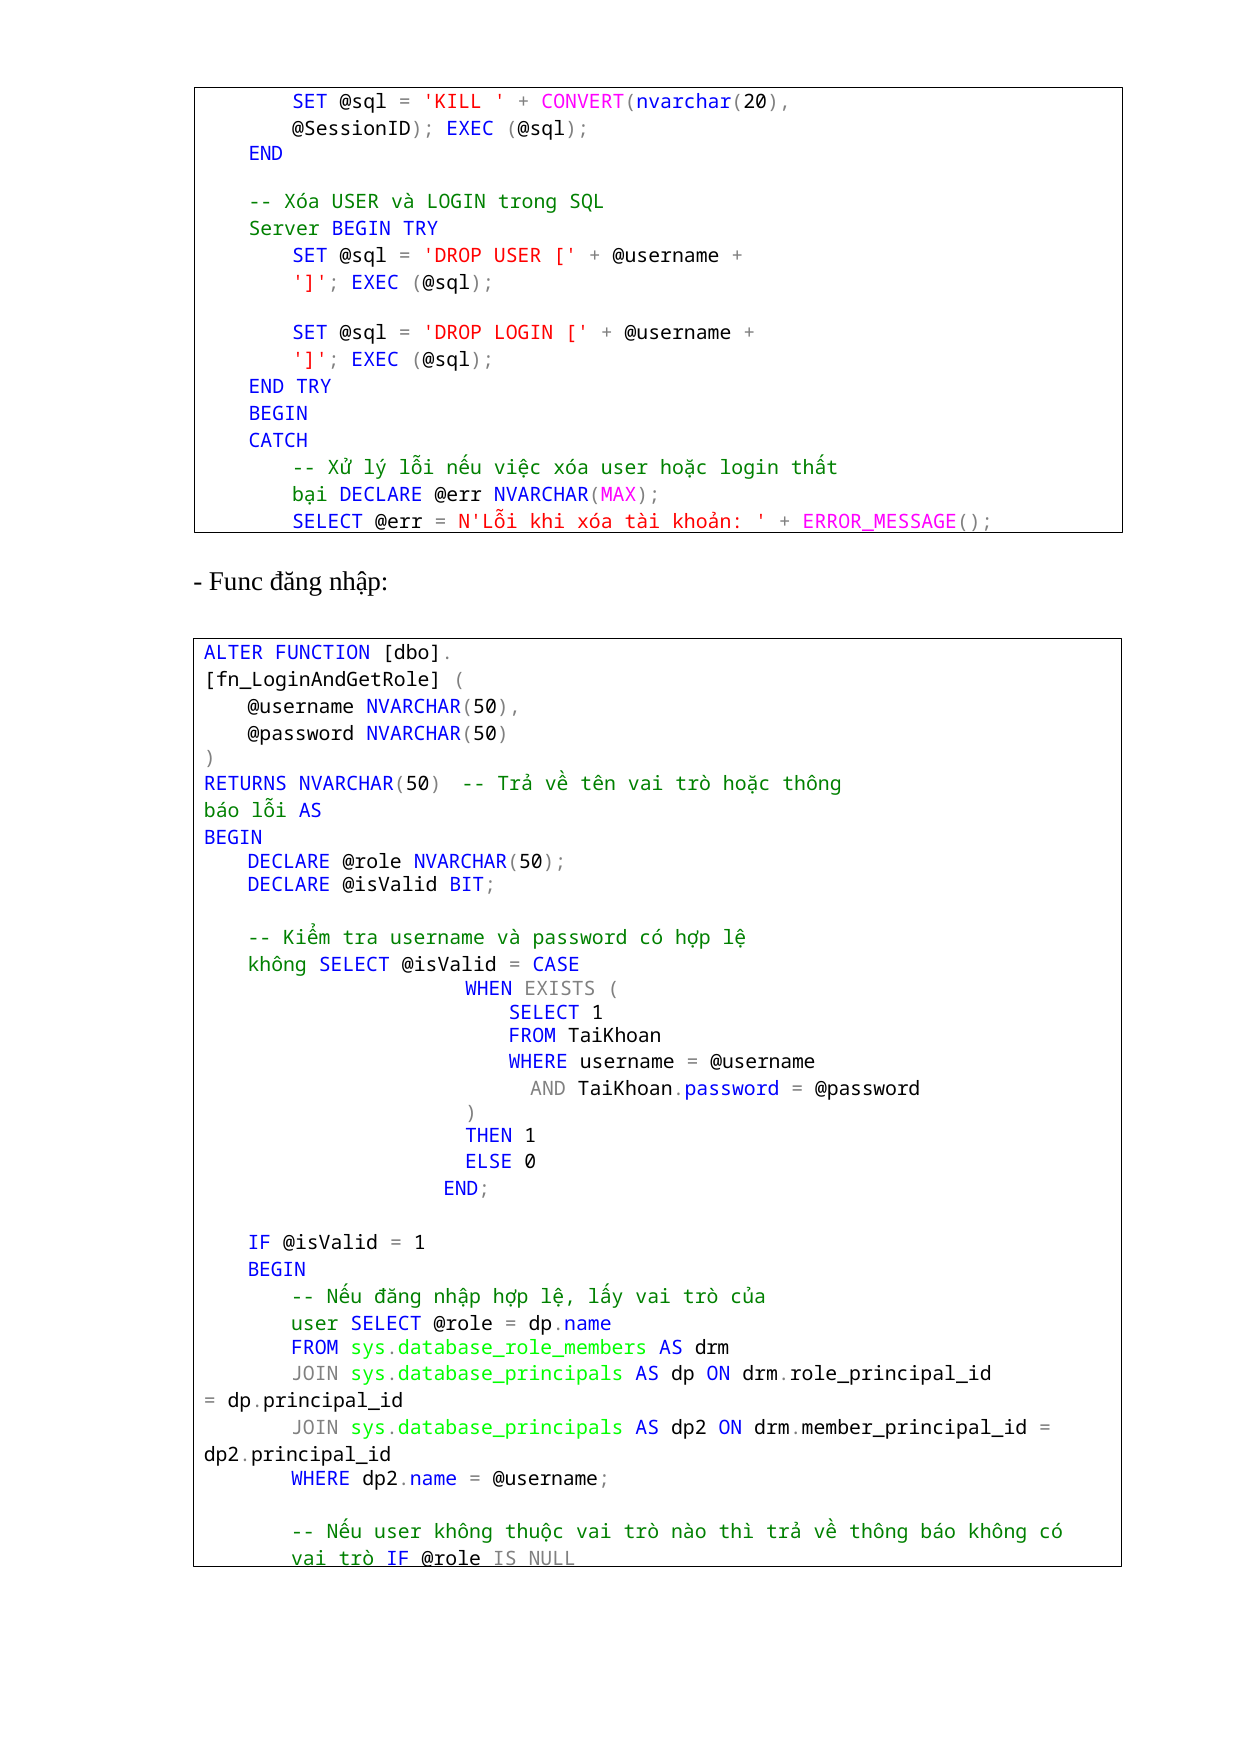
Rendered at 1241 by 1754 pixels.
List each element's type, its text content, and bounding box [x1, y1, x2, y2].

list Func đăng nhập: [193, 565, 1137, 596]
